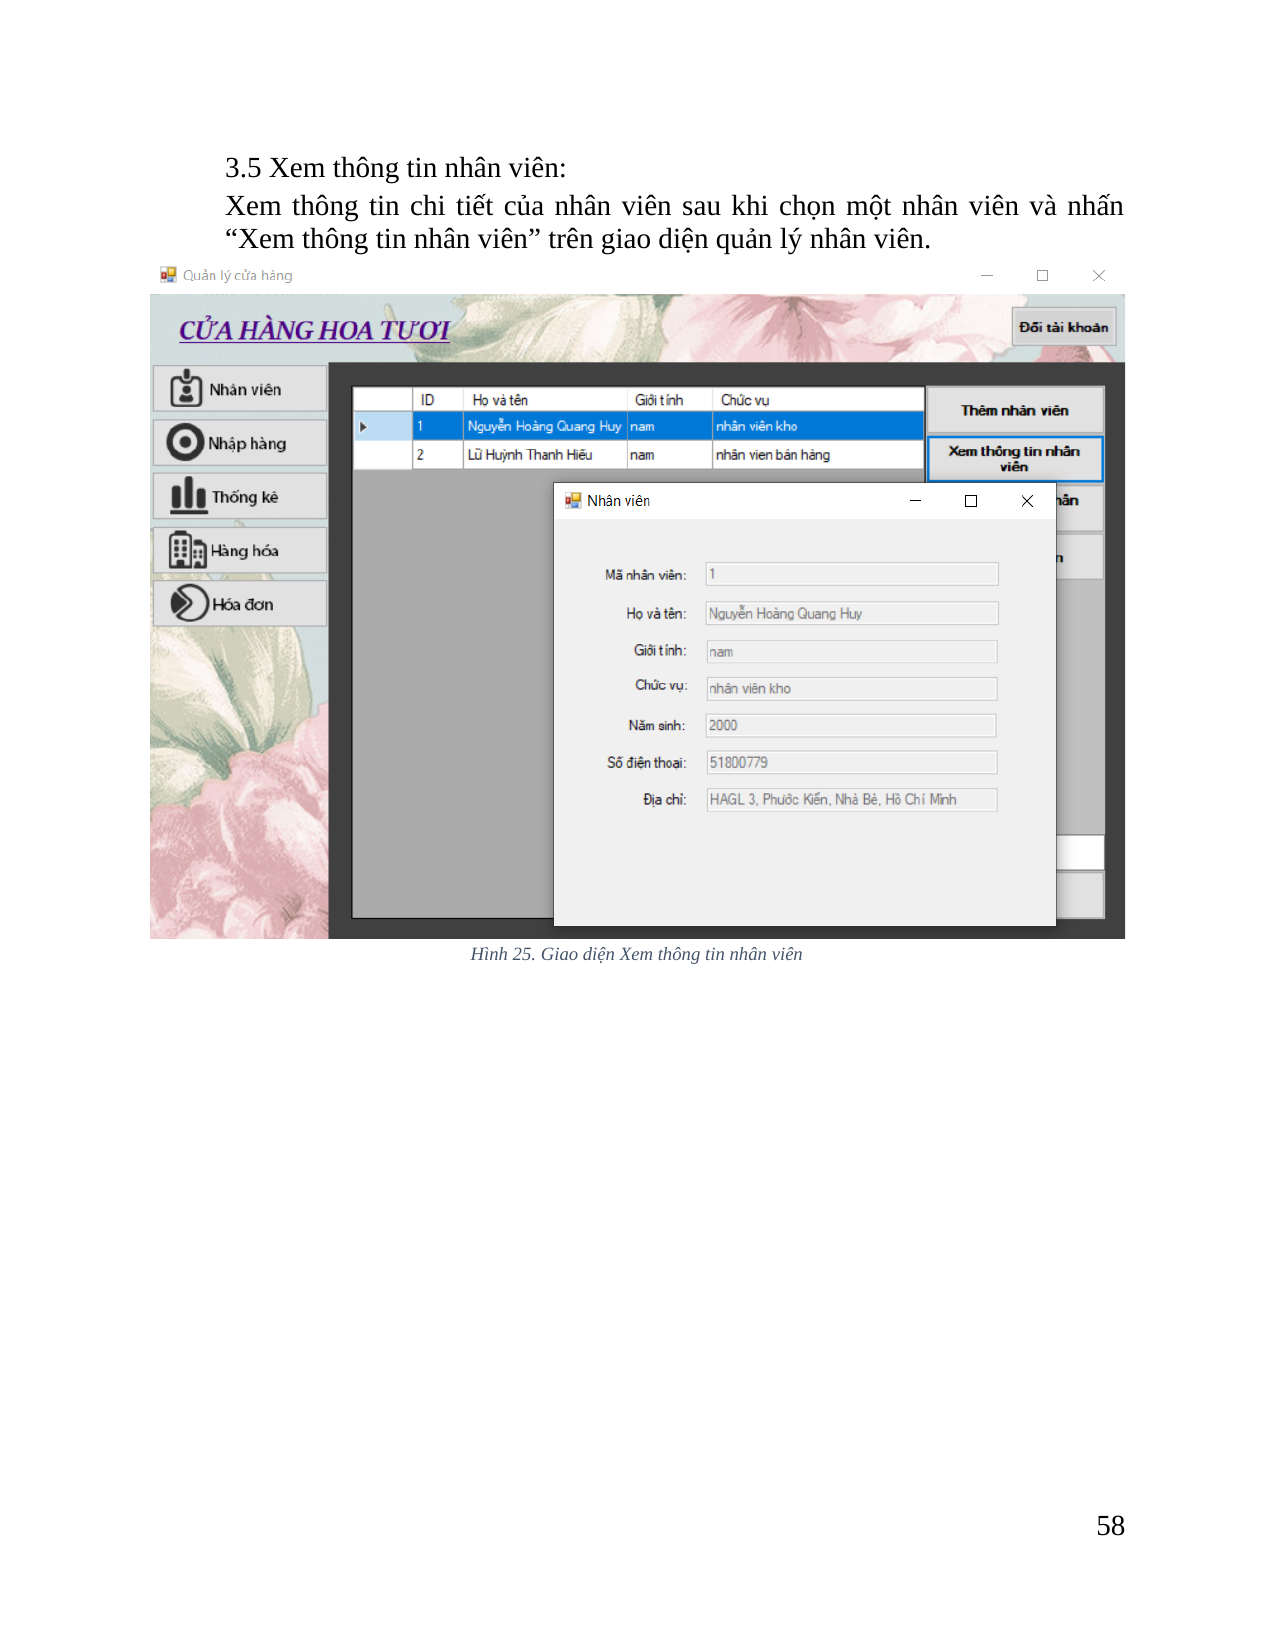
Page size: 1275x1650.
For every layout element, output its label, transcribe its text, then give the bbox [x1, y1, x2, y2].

text Xem thông tin chi tiết của nhân viên sau khi chọn một nhân viên và nhấn “Xem thông tin nhân viên” trên giao diện quản lý nhân viên. [225, 188, 1125, 255]
text 3.5 Xem thông tin nhân viên: [150, 150, 1125, 183]
picture [150, 258, 1125, 939]
